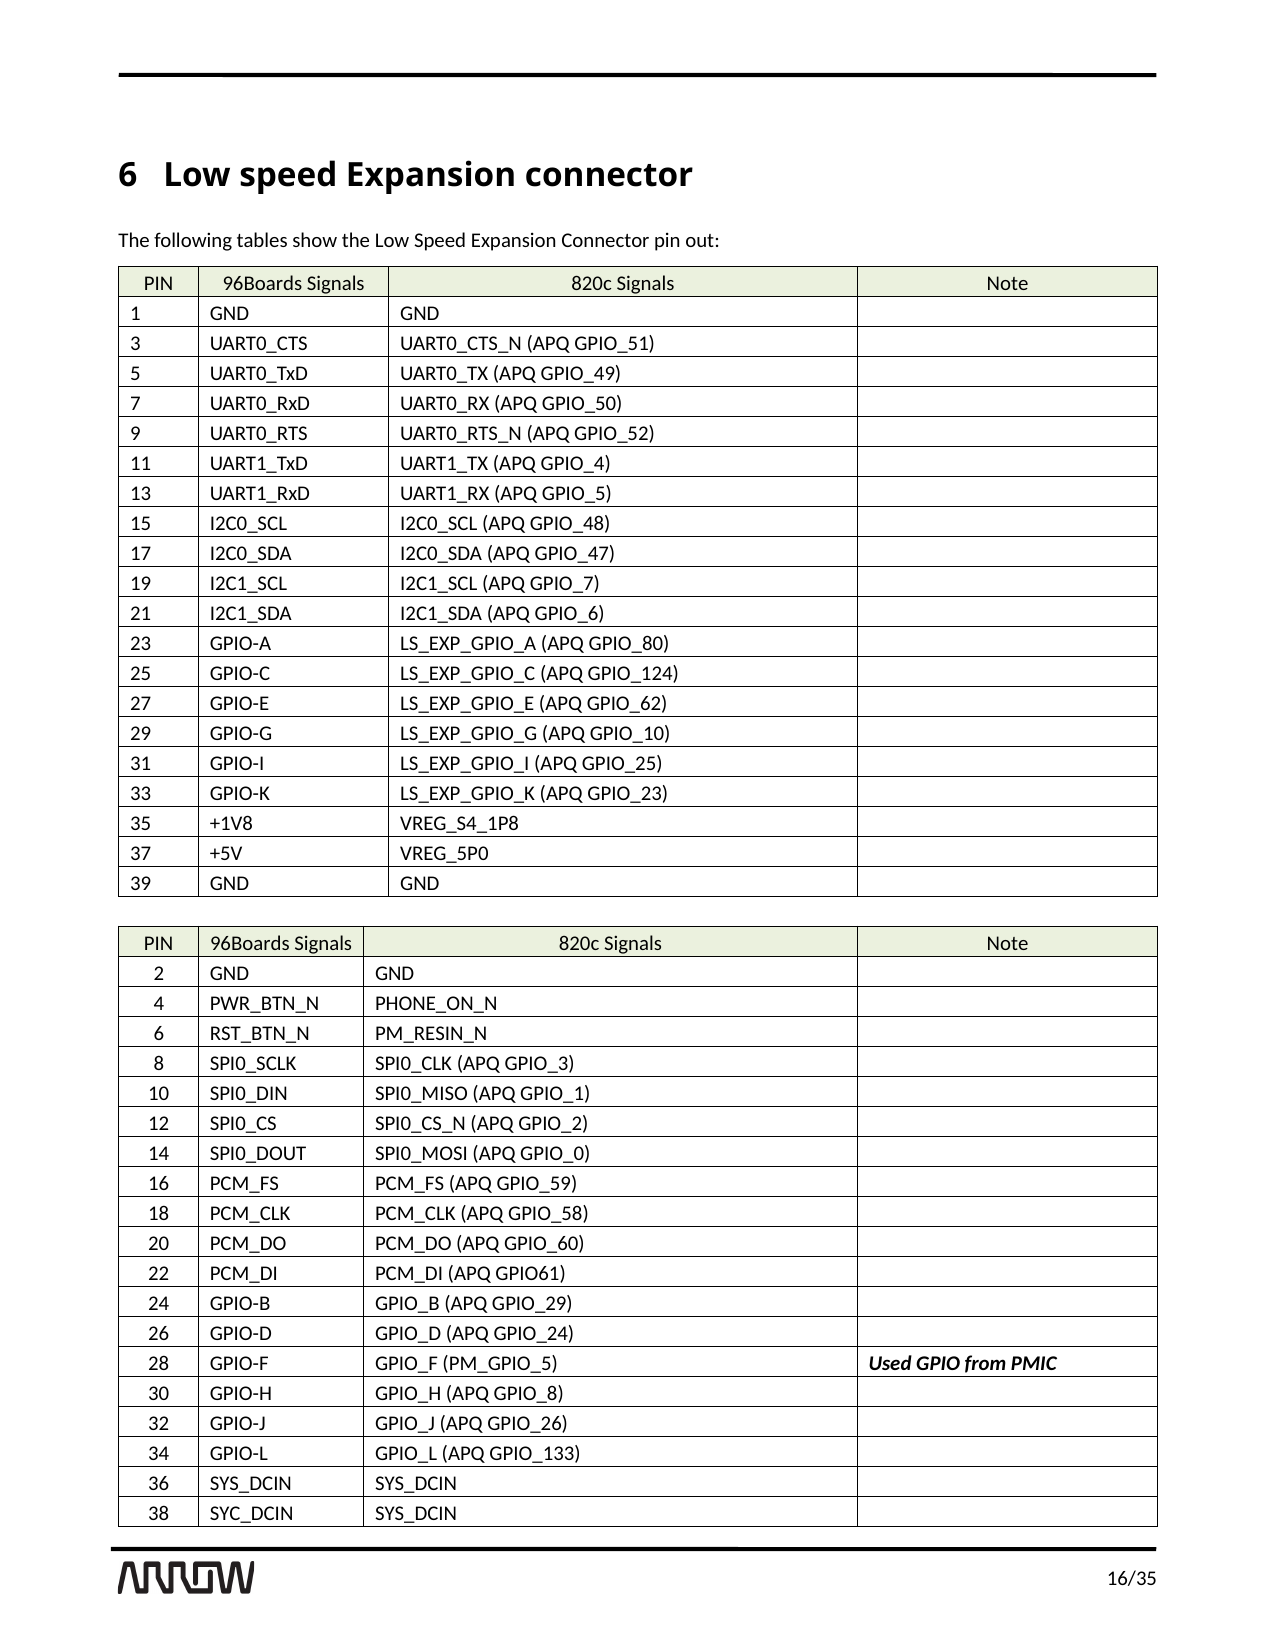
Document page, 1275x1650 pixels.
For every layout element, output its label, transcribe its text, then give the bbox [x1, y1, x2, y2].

table_cell [858, 1137, 1157, 1166]
table_cell 36 [119, 1467, 198, 1496]
table_cell 35 [119, 807, 198, 836]
table_cell 21 [119, 597, 198, 626]
table_cell UART0_RX (APQ GPIO_50) [389, 387, 857, 416]
table_cell [858, 447, 1157, 476]
table_cell 25 [119, 657, 198, 686]
table_cell 39 [119, 867, 198, 896]
table_cell 23 [119, 627, 198, 656]
table_cell 5 [119, 357, 198, 386]
table_cell 18 [119, 1197, 198, 1226]
table_header PIN [119, 267, 198, 296]
table_cell GPIO_J (APQ GPIO_26) [364, 1407, 857, 1436]
table_cell PIN [119, 927, 198, 956]
table_cell UART0_RxD [199, 387, 388, 416]
table_cell I2C0_SDA (APQ GPIO_47) [389, 537, 857, 566]
table_cell [858, 987, 1157, 1016]
subtitle Low speed Expansion connector [118, 150, 1157, 196]
table_cell [857, 897, 1157, 926]
table_cell GPIO-L [199, 1437, 363, 1466]
table_cell GPIO-I [199, 747, 388, 776]
table_cell SYS_DCIN [199, 1467, 363, 1496]
table_cell GPIO-F [199, 1347, 363, 1376]
table_cell [119, 897, 198, 926]
table_cell [858, 1437, 1157, 1466]
table_cell I2C1_SCL [199, 567, 388, 596]
table_cell SYS_DCIN [364, 1467, 857, 1496]
table_cell 7 [119, 387, 198, 416]
table_cell 26 [119, 1317, 198, 1346]
table_cell 820c Signals [364, 927, 857, 956]
table_cell VREG_5P0 [389, 837, 857, 866]
table_cell 14 [119, 1137, 198, 1166]
table_cell GND [364, 957, 857, 986]
table_cell PHONE_ON_N [364, 987, 857, 1016]
table_cell [858, 1467, 1157, 1496]
table_cell [858, 1227, 1157, 1256]
table_cell 33 [119, 777, 198, 806]
picture [117, 1561, 255, 1594]
table_cell GPIO-H [199, 1377, 363, 1406]
table_cell PCM_DO (APQ GPIO_60) [364, 1227, 857, 1256]
table_cell 96Boards Signals [199, 927, 363, 956]
table_cell I2C1_SDA (APQ GPIO_6) [389, 597, 857, 626]
table_cell GPIO_D (APQ GPIO_24) [364, 1317, 857, 1346]
table_cell 4 [119, 987, 198, 1016]
table_cell LS_EXP_GPIO_A (APQ GPIO_80) [389, 627, 857, 656]
table_cell PCM_FS [199, 1167, 363, 1196]
table_cell GPIO-E [199, 687, 388, 716]
table_cell 37 [119, 837, 198, 866]
table_cell SPI0_MOSI (APQ GPIO_0) [364, 1137, 857, 1166]
table_cell SPI0_DOUT [199, 1137, 363, 1166]
table_cell 11 [119, 447, 198, 476]
table_cell 30 [119, 1377, 198, 1406]
table_cell UART1_TX (APQ GPIO_4) [389, 447, 857, 476]
table_cell PCM_DI (APQ GPIO61) [364, 1257, 857, 1286]
table_cell SPI0_MISO (APQ GPIO_1) [364, 1077, 857, 1106]
table_cell I2C0_SCL [199, 507, 388, 536]
table_cell I2C0_SDA [199, 537, 388, 566]
table_cell RST_BTN_N [199, 1017, 363, 1046]
table_cell 29 [119, 717, 198, 746]
table_cell SYC_DCIN [199, 1497, 363, 1526]
table_cell [858, 1017, 1157, 1046]
table_cell 28 [119, 1347, 198, 1376]
table_cell GPIO_H (APQ GPIO_8) [364, 1377, 857, 1406]
table_cell I2C1_SDA [199, 597, 388, 626]
table_cell SPI0_CS [199, 1107, 363, 1136]
table_cell GND [389, 867, 857, 896]
table_cell [858, 567, 1157, 596]
table_cell SYS_DCIN [364, 1497, 857, 1526]
table_cell 10 [119, 1077, 198, 1106]
table_cell 24 [119, 1287, 198, 1316]
table_cell I2C0_SCL (APQ GPIO_48) [389, 507, 857, 536]
table_cell SPI0_CS_N (APQ GPIO_2) [364, 1107, 857, 1136]
table_cell [858, 807, 1157, 836]
table_cell LS_EXP_GPIO_E (APQ GPIO_62) [389, 687, 857, 716]
table_cell [858, 477, 1157, 506]
table_cell PCM_CLK [199, 1197, 363, 1226]
table_cell SPI0_CLK (APQ GPIO_3) [364, 1047, 857, 1076]
table_cell [858, 327, 1157, 356]
table_cell 19 [119, 567, 198, 596]
table_header 96Boards Signals [199, 267, 388, 296]
table_cell [858, 777, 1157, 806]
table_cell GPIO_L (APQ GPIO_133) [364, 1437, 857, 1466]
table_cell UART0_CTS_N (APQ GPIO_51) [389, 327, 857, 356]
table_cell VREG_S4_1P8 [389, 807, 857, 836]
table_cell [858, 657, 1157, 686]
table_cell GPIO_B (APQ GPIO_29) [364, 1287, 857, 1316]
table_cell 8 [119, 1047, 198, 1076]
table_cell 31 [119, 747, 198, 776]
table_cell 27 [119, 687, 198, 716]
table_cell [858, 687, 1157, 716]
table_cell +5V [199, 837, 388, 866]
table_cell +1V8 [199, 807, 388, 836]
table_cell 1 [119, 297, 198, 326]
table_cell 38 [119, 1497, 198, 1526]
table_header Note [858, 267, 1157, 296]
table_cell GPIO-K [199, 777, 388, 806]
table_cell [858, 1257, 1157, 1286]
table_cell GPIO-D [199, 1317, 363, 1346]
table_cell Note [858, 927, 1157, 956]
table_cell PCM_DI [199, 1257, 363, 1286]
table_cell GPIO_F (PM_GPIO_5) [364, 1347, 857, 1376]
table_cell 20 [119, 1227, 198, 1256]
table_cell UART1_RX (APQ GPIO_5) [389, 477, 857, 506]
table_cell LS_EXP_GPIO_I (APQ GPIO_25) [389, 747, 857, 776]
table_cell 3 [119, 327, 198, 356]
table_cell PCM_CLK (APQ GPIO_58) [364, 1197, 857, 1226]
table_cell 12 [119, 1107, 198, 1136]
table_cell PM_RESIN_N [364, 1017, 857, 1046]
table_cell 2 [119, 957, 198, 986]
table_cell SPI0_SCLK [199, 1047, 363, 1076]
table_cell GND [199, 297, 388, 326]
table_cell [858, 1287, 1157, 1316]
table_cell GPIO-A [199, 627, 388, 656]
table_cell [858, 837, 1157, 866]
table_cell 22 [119, 1257, 198, 1286]
table_cell UART0_TX (APQ GPIO_49) [389, 357, 857, 386]
table_cell [389, 897, 857, 926]
table_cell UART1_RxD [199, 477, 388, 506]
table_cell LS_EXP_GPIO_G (APQ GPIO_10) [389, 717, 857, 746]
table_cell 34 [119, 1437, 198, 1466]
table_cell PWR_BTN_N [199, 987, 363, 1016]
table_cell [858, 1197, 1157, 1226]
table_cell 17 [119, 537, 198, 566]
table_cell LS_EXP_GPIO_K (APQ GPIO_23) [389, 777, 857, 806]
table_header 820c Signals [389, 267, 857, 296]
table_cell [858, 1317, 1157, 1346]
table_cell [858, 627, 1157, 656]
table_cell GND [389, 297, 857, 326]
table_cell SPI0_DIN [199, 1077, 363, 1106]
table_cell GPIO-C [199, 657, 388, 686]
table_cell [858, 357, 1157, 386]
table_cell [858, 297, 1157, 326]
table_cell [858, 1107, 1157, 1136]
table_cell UART0_RTS [199, 417, 388, 446]
table_cell GPIO-B [199, 1287, 363, 1316]
table_cell 15 [119, 507, 198, 536]
table_cell PCM_FS (APQ GPIO_59) [364, 1167, 857, 1196]
table_cell [858, 1167, 1157, 1196]
table_cell [858, 747, 1157, 776]
table_cell [858, 717, 1157, 746]
text The following tables show the Low Speed Expansion Connector pin out: [118, 228, 1157, 253]
table_cell [198, 897, 389, 926]
table_cell [858, 1047, 1157, 1076]
table_cell PCM_DO [199, 1227, 363, 1256]
table_cell [858, 1377, 1157, 1406]
table_cell UART0_TxD [199, 357, 388, 386]
table_cell [858, 417, 1157, 446]
table_cell 32 [119, 1407, 198, 1436]
table_cell [858, 957, 1157, 986]
table_cell LS_EXP_GPIO_C (APQ GPIO_124) [389, 657, 857, 686]
table_cell [858, 537, 1157, 566]
table_cell 9 [119, 417, 198, 446]
table_cell Used GPIO from PMIC [858, 1347, 1157, 1376]
table_cell [858, 507, 1157, 536]
table_cell GND [199, 867, 388, 896]
table_cell [858, 1077, 1157, 1106]
table_cell 6 [119, 1017, 198, 1046]
table_cell [858, 1407, 1157, 1436]
table_cell GPIO-G [199, 717, 388, 746]
table_cell 16 [119, 1167, 198, 1196]
table_cell [858, 867, 1157, 896]
table_cell UART0_CTS [199, 327, 388, 356]
table_cell GPIO-J [199, 1407, 363, 1436]
table_cell I2C1_SCL (APQ GPIO_7) [389, 567, 857, 596]
table_cell GND [199, 957, 363, 986]
table_cell [858, 387, 1157, 416]
table_cell UART1_TxD [199, 447, 388, 476]
table_cell [858, 597, 1157, 626]
table_cell [858, 1497, 1157, 1526]
table_cell UART0_RTS_N (APQ GPIO_52) [389, 417, 857, 446]
table_cell 13 [119, 477, 198, 506]
